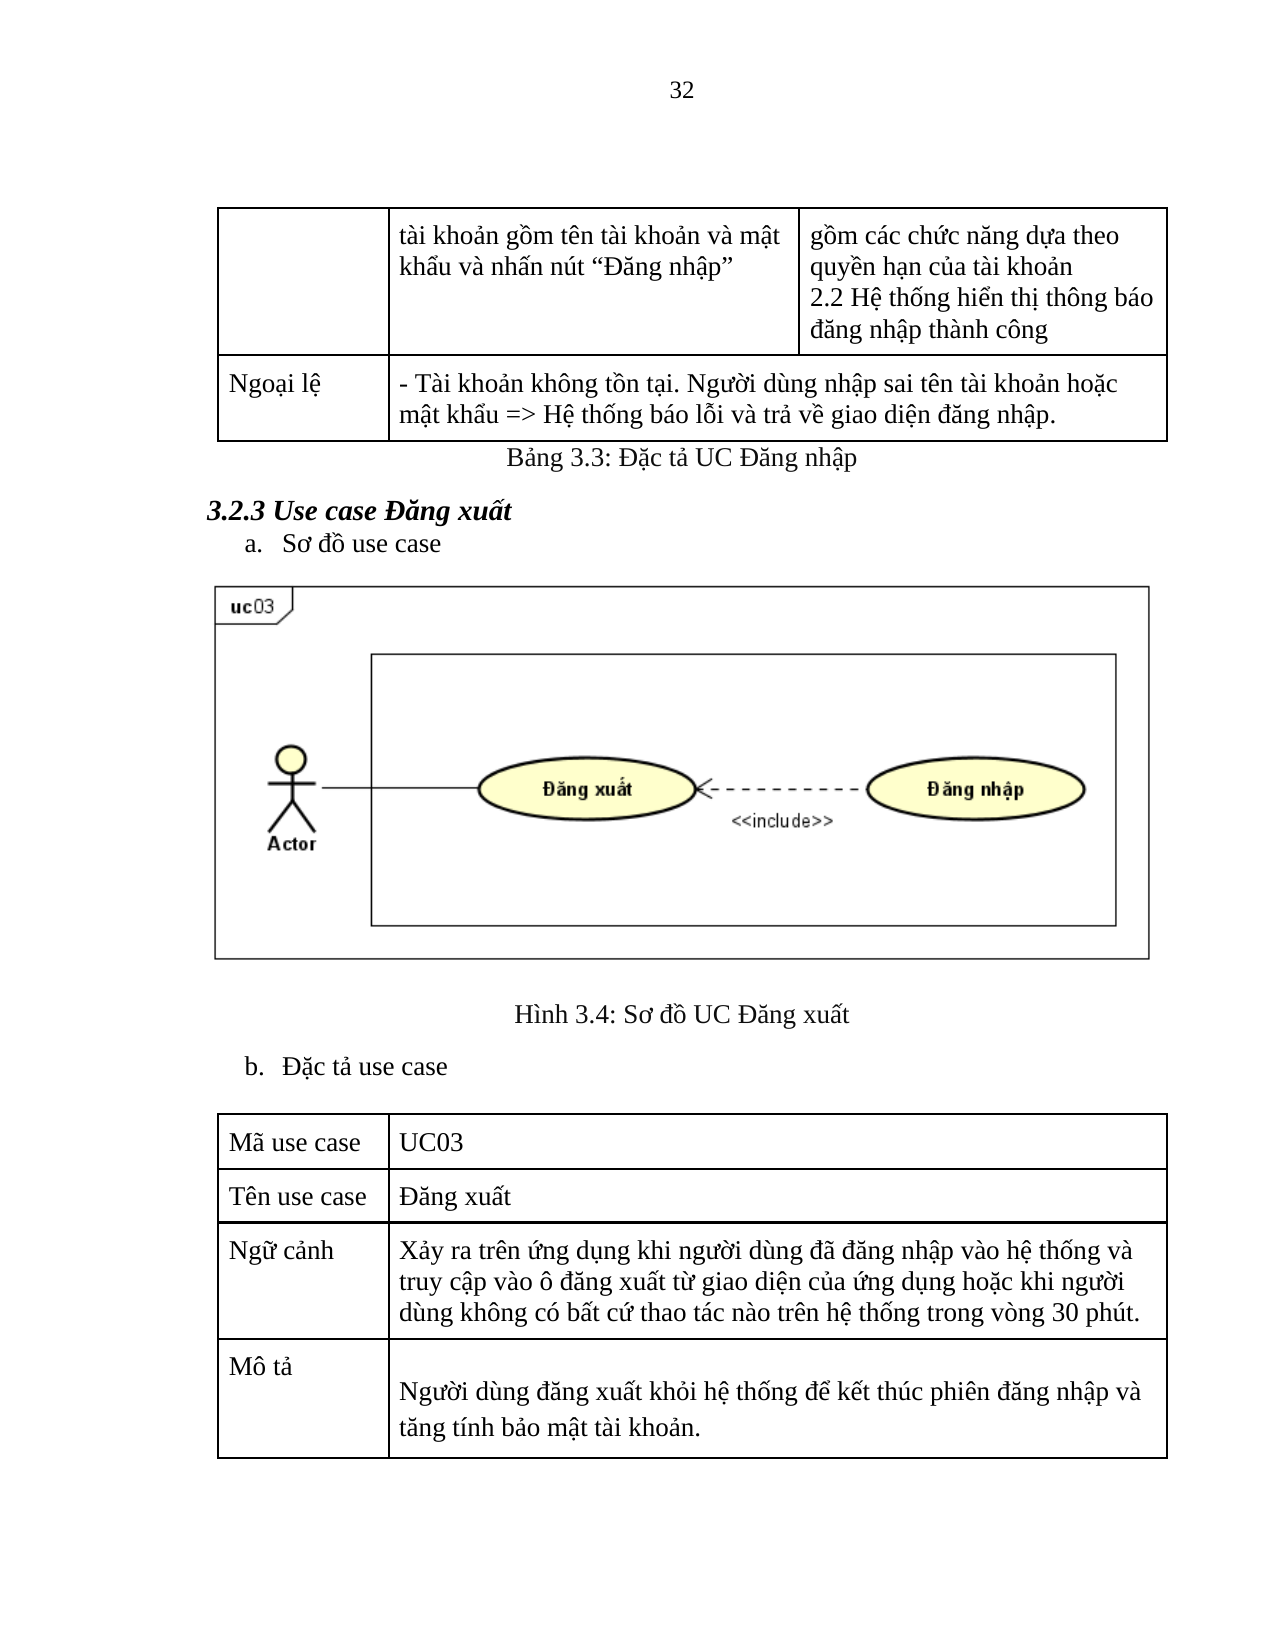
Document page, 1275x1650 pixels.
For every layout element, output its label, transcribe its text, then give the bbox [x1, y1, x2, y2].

table_cell Người dùng đăng xuất khỏi hệ thống để kết thúc phiên đăng nhập và tăng tính bảo mật tài khoản. [390, 1340, 1166, 1457]
text Bảng 3.3: Đặc tả UC Đăng nhập [207, 442, 1157, 473]
table_cell - Tài khoản không tồn tại. Người dùng nhập sai tên tài khoản hoặc mật khẩu => Hệ thống báo lỗi và trả về giao diện đăng nhập. [390, 356, 1166, 439]
list Đặc tả use case [244, 1050, 1157, 1081]
table_cell Đăng xuất [390, 1170, 1166, 1221]
table_cell Mô tả [219, 1340, 388, 1457]
table_cell Ngoại lệ [219, 356, 388, 439]
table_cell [390, 209, 798, 354]
table_cell Xảy ra trên ứng dụng khi người dùng đã đăng nhập vào hệ thống và truy cập vào ô đăng xuất từ giao diện của ứng dụng hoặc khi người dùng không có bất cứ thao tác nào trên hệ thống trong vòng 30 phút. [390, 1224, 1166, 1338]
table_header UC03 [390, 1115, 1166, 1167]
table_cell Ngữ cảnh [219, 1224, 388, 1338]
table_header Mã use case [219, 1115, 388, 1167]
subtitle 3.2.3 Use case Đăng xuất [207, 493, 1157, 527]
table_cell Tên use case [219, 1170, 388, 1221]
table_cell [800, 209, 1166, 354]
list Sơ đồ use case [244, 527, 1157, 558]
picture [206, 579, 1157, 967]
text Hình 3.4: Sơ đồ UC Đăng xuất [207, 998, 1157, 1029]
